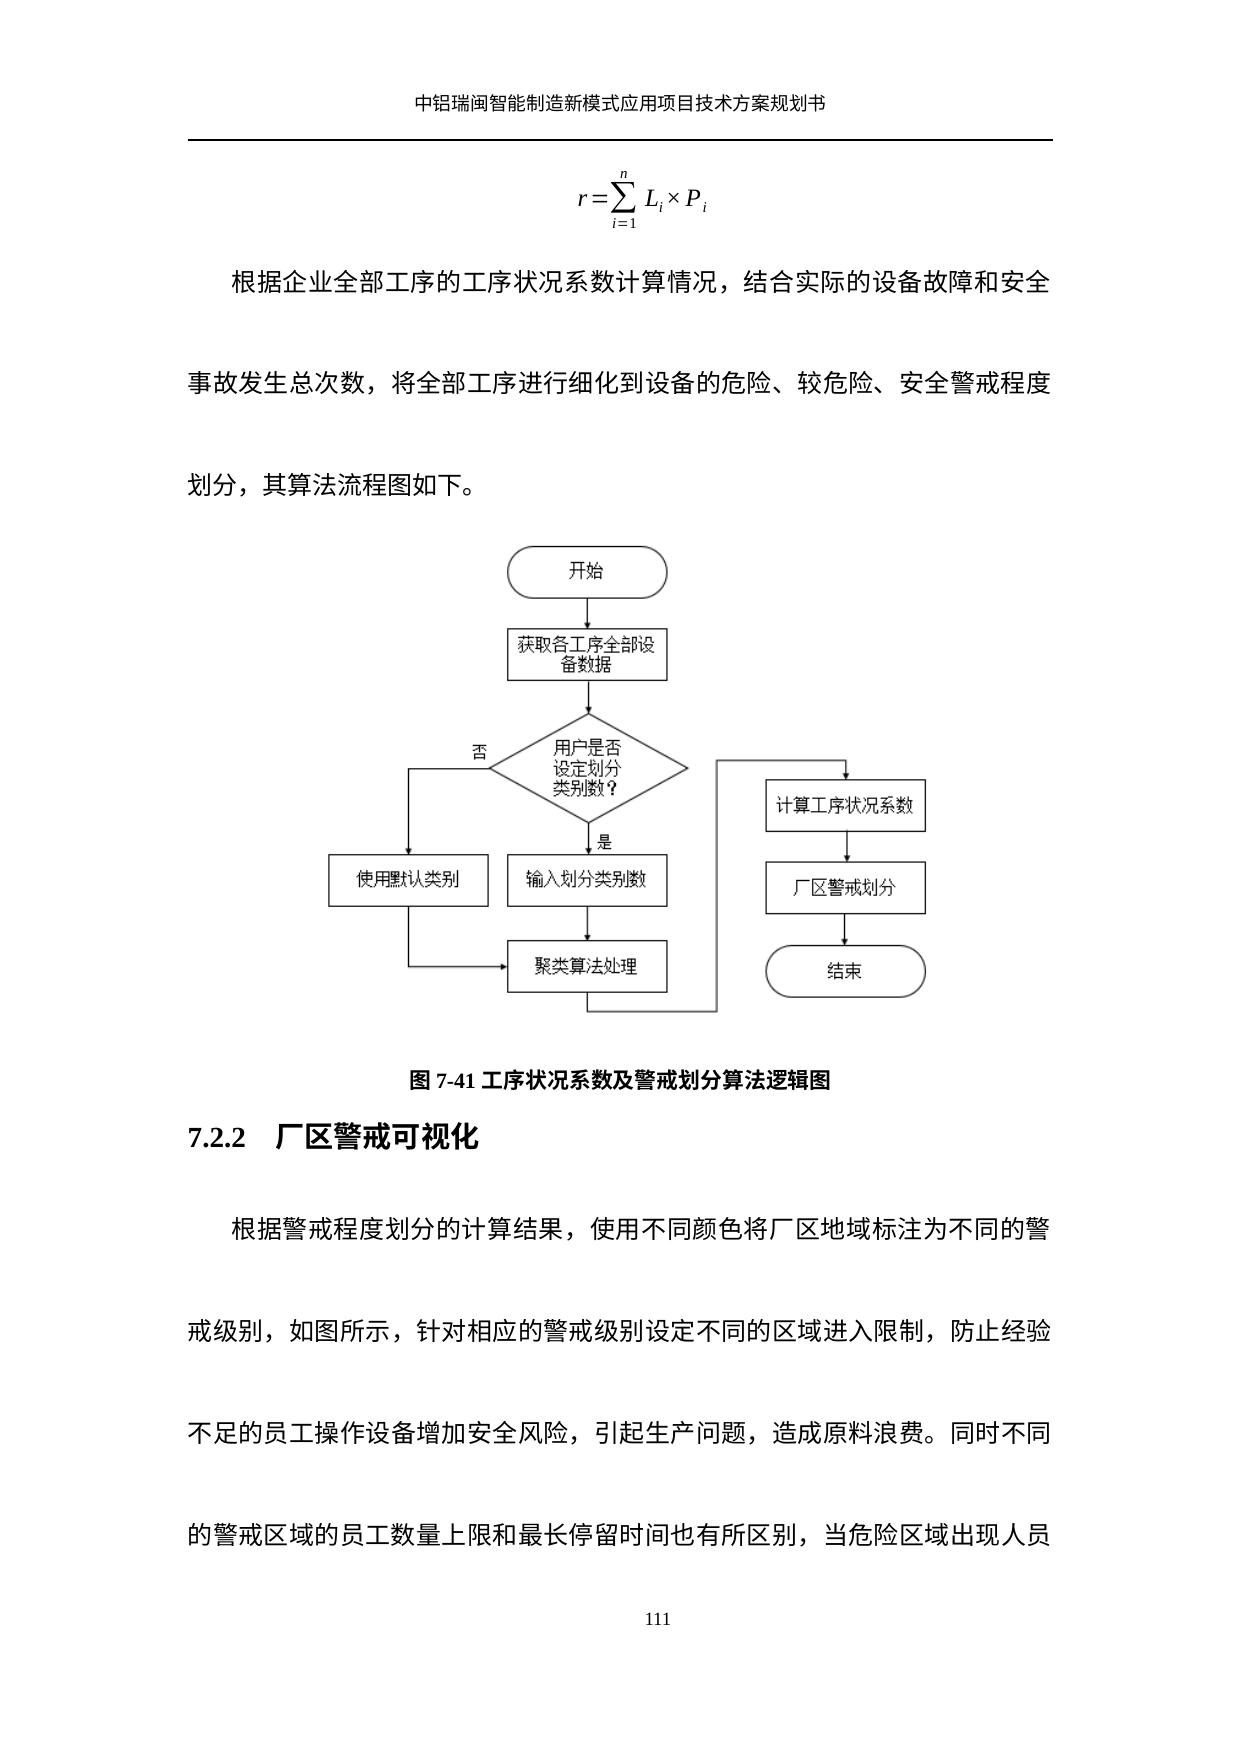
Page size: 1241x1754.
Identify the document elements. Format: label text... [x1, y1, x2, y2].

picture [299, 536, 942, 1031]
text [187, 1194, 1053, 1567]
subtitle 厂区警戒可视化 [187, 1113, 1053, 1156]
text 根据企业全部工序的工序状况系数计算情况，结合实际的设备故障和安全事故发生总次数，将全部工序进行细化到设备的危险、较危险、安全警戒程度划分，其算法流程图如下。 [187, 246, 1053, 518]
